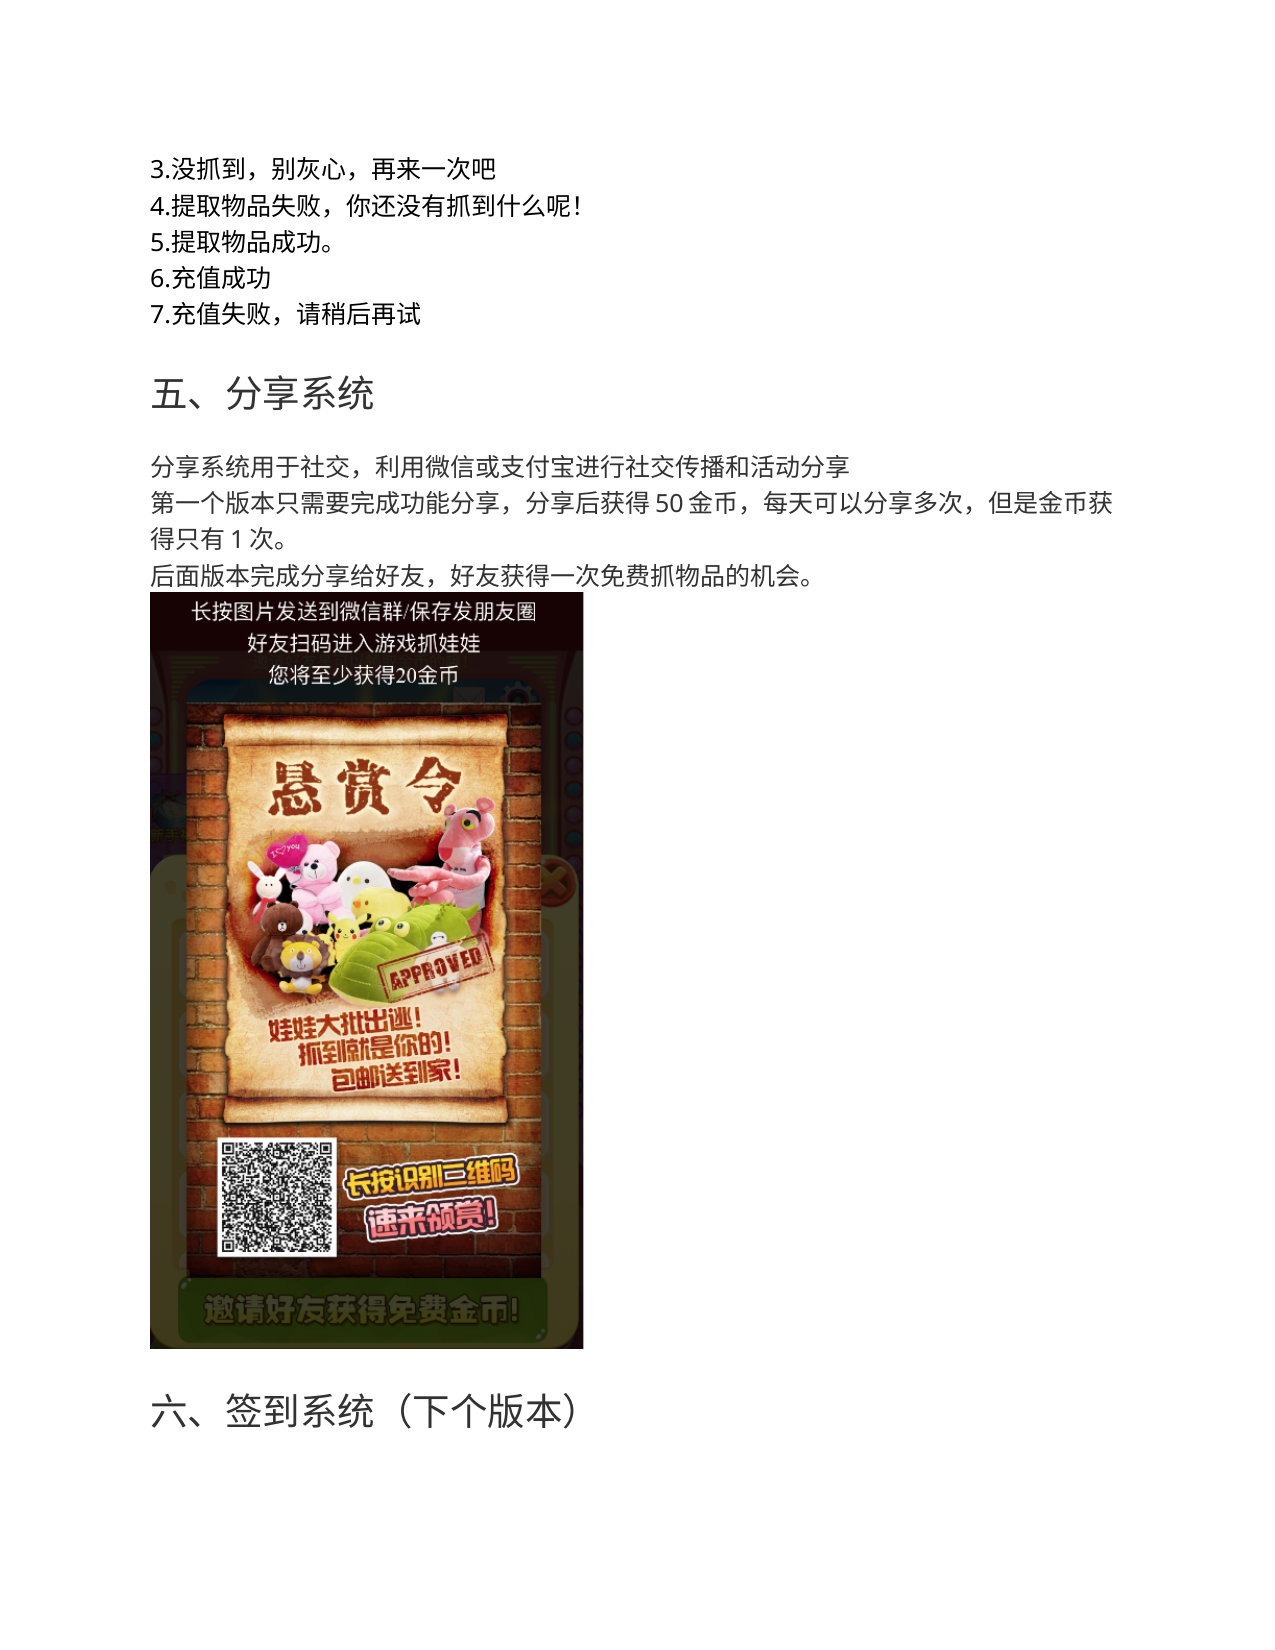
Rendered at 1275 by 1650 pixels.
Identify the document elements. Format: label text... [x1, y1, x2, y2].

text 7.充值失败，请稍后再试 [150, 295, 1125, 331]
text 6.充值成功 [150, 259, 1125, 295]
picture [150, 592, 584, 1349]
subtitle 六、签到系统（下个版本） [150, 1381, 1125, 1436]
subtitle 五、分享系统 [150, 364, 1125, 418]
text 第一个版本只需要完成功能分享，分享后获得50金币，每天可以分享多次，但是金币获得只有1次。 [150, 483, 1125, 556]
text 后面版本完成分享给好友，好友获得一次免费抓物品的机会。 [150, 556, 1125, 592]
text 3.没抓到，别灰心，再来一次吧 [150, 150, 1125, 186]
text 5.提取物品成功。 [150, 222, 1125, 259]
text 分享系统用于社交，利用微信或支付宝进行社交传播和活动分享 [150, 447, 1125, 483]
text 4.提取物品失败，你还没有抓到什么呢！ [150, 186, 1125, 222]
